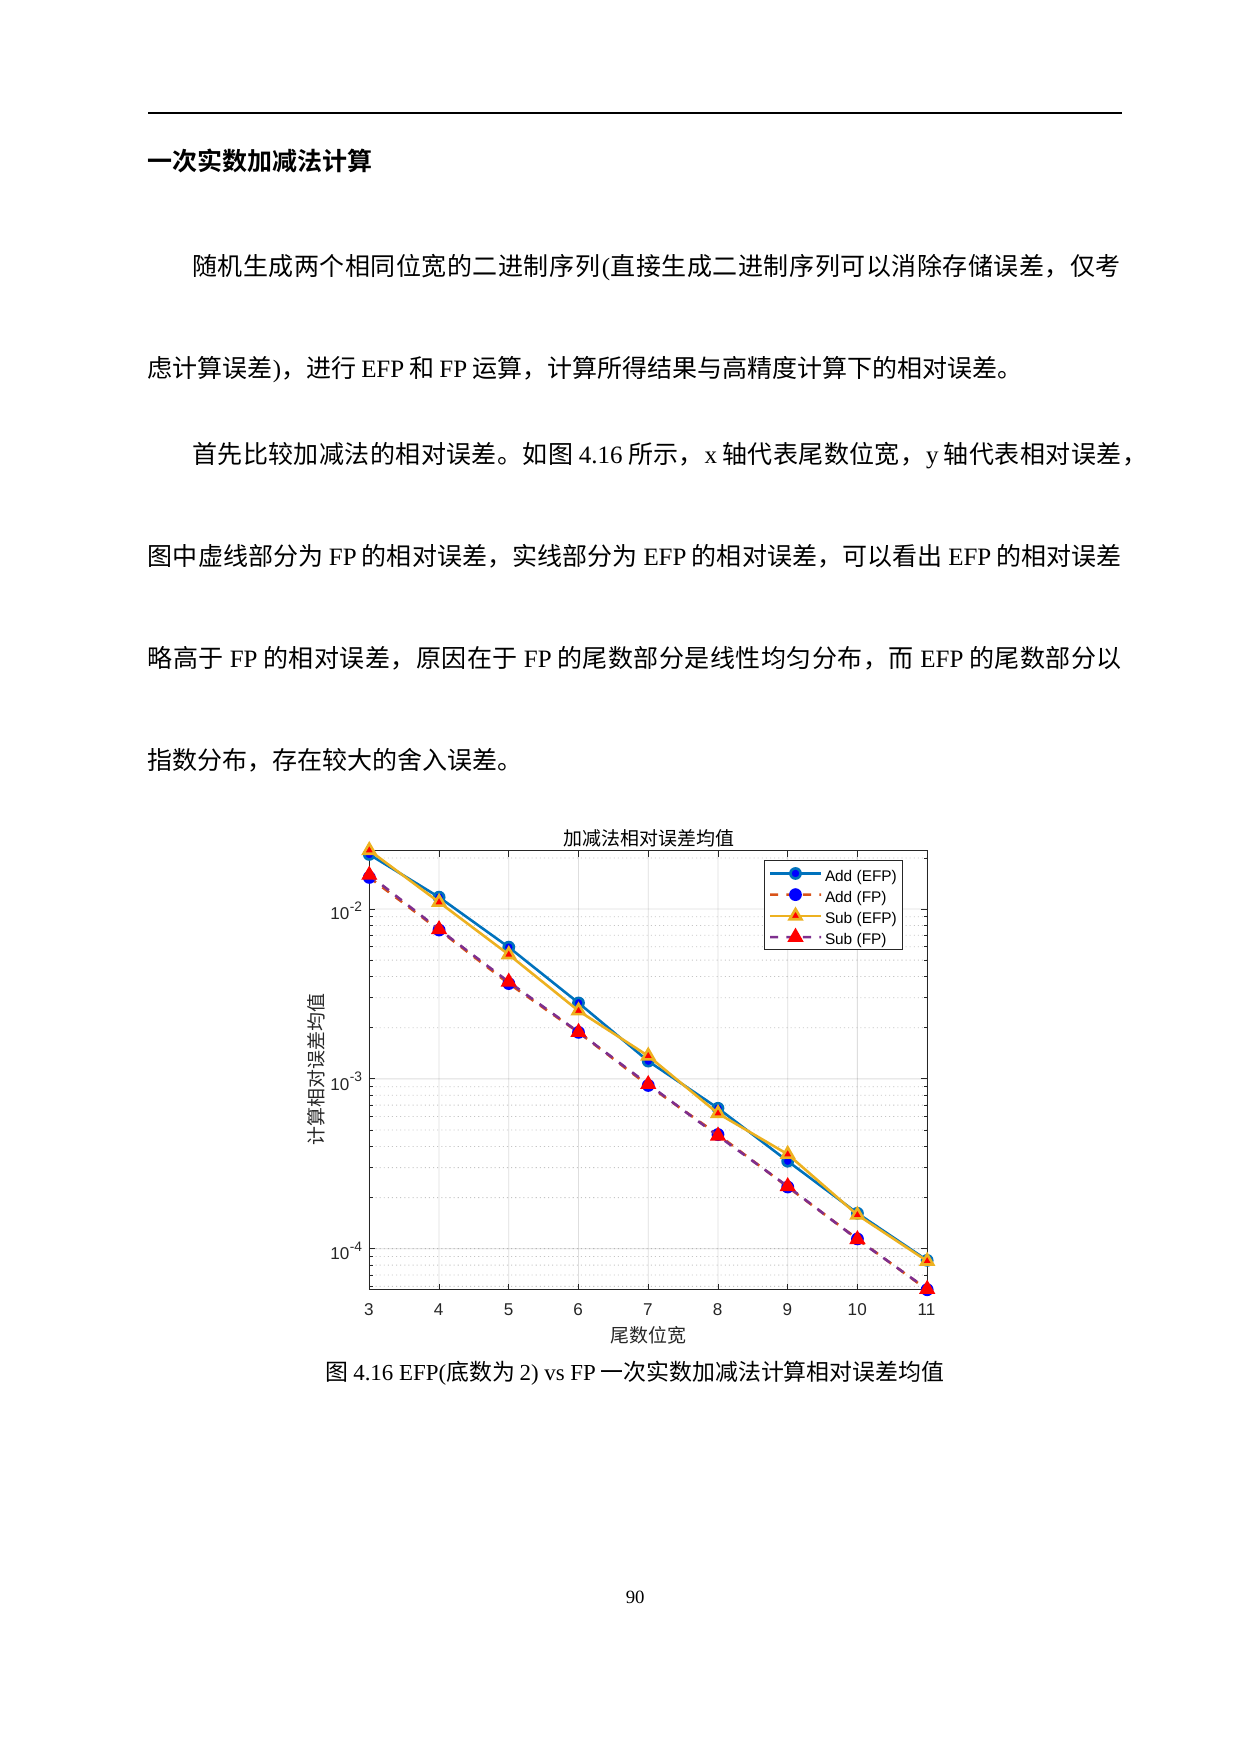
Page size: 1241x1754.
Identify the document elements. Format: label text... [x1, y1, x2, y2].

text 图4.16 EFP(底数为2) vs FP一次实数加减法计算相对误差均值 [148, 1354, 1122, 1388]
subtitle 一次实数加减法计算 [148, 125, 1122, 193]
text 首先比较加减法的相对误差。如图4.16所示，x轴代表尾数位宽，y轴代表相对误差，图中虚线部分为FP的相对误差，实线部分为EFP的相对误差，可以看出EFP的相对误差略高于FP的相对误差，原因在于FP的尾数部分是线性均匀分布，而EFP的尾数部分以指数分布，存在较大的舍入误差。 [148, 419, 1122, 792]
text 随机生成两个相同位宽的二进制序列(直接生成二进制序列可以消除存储误差，仅考虑计算误差)，进行EFP和FP运算，计算所得结果与高精度计算下的相对误差。 [148, 231, 1122, 401]
